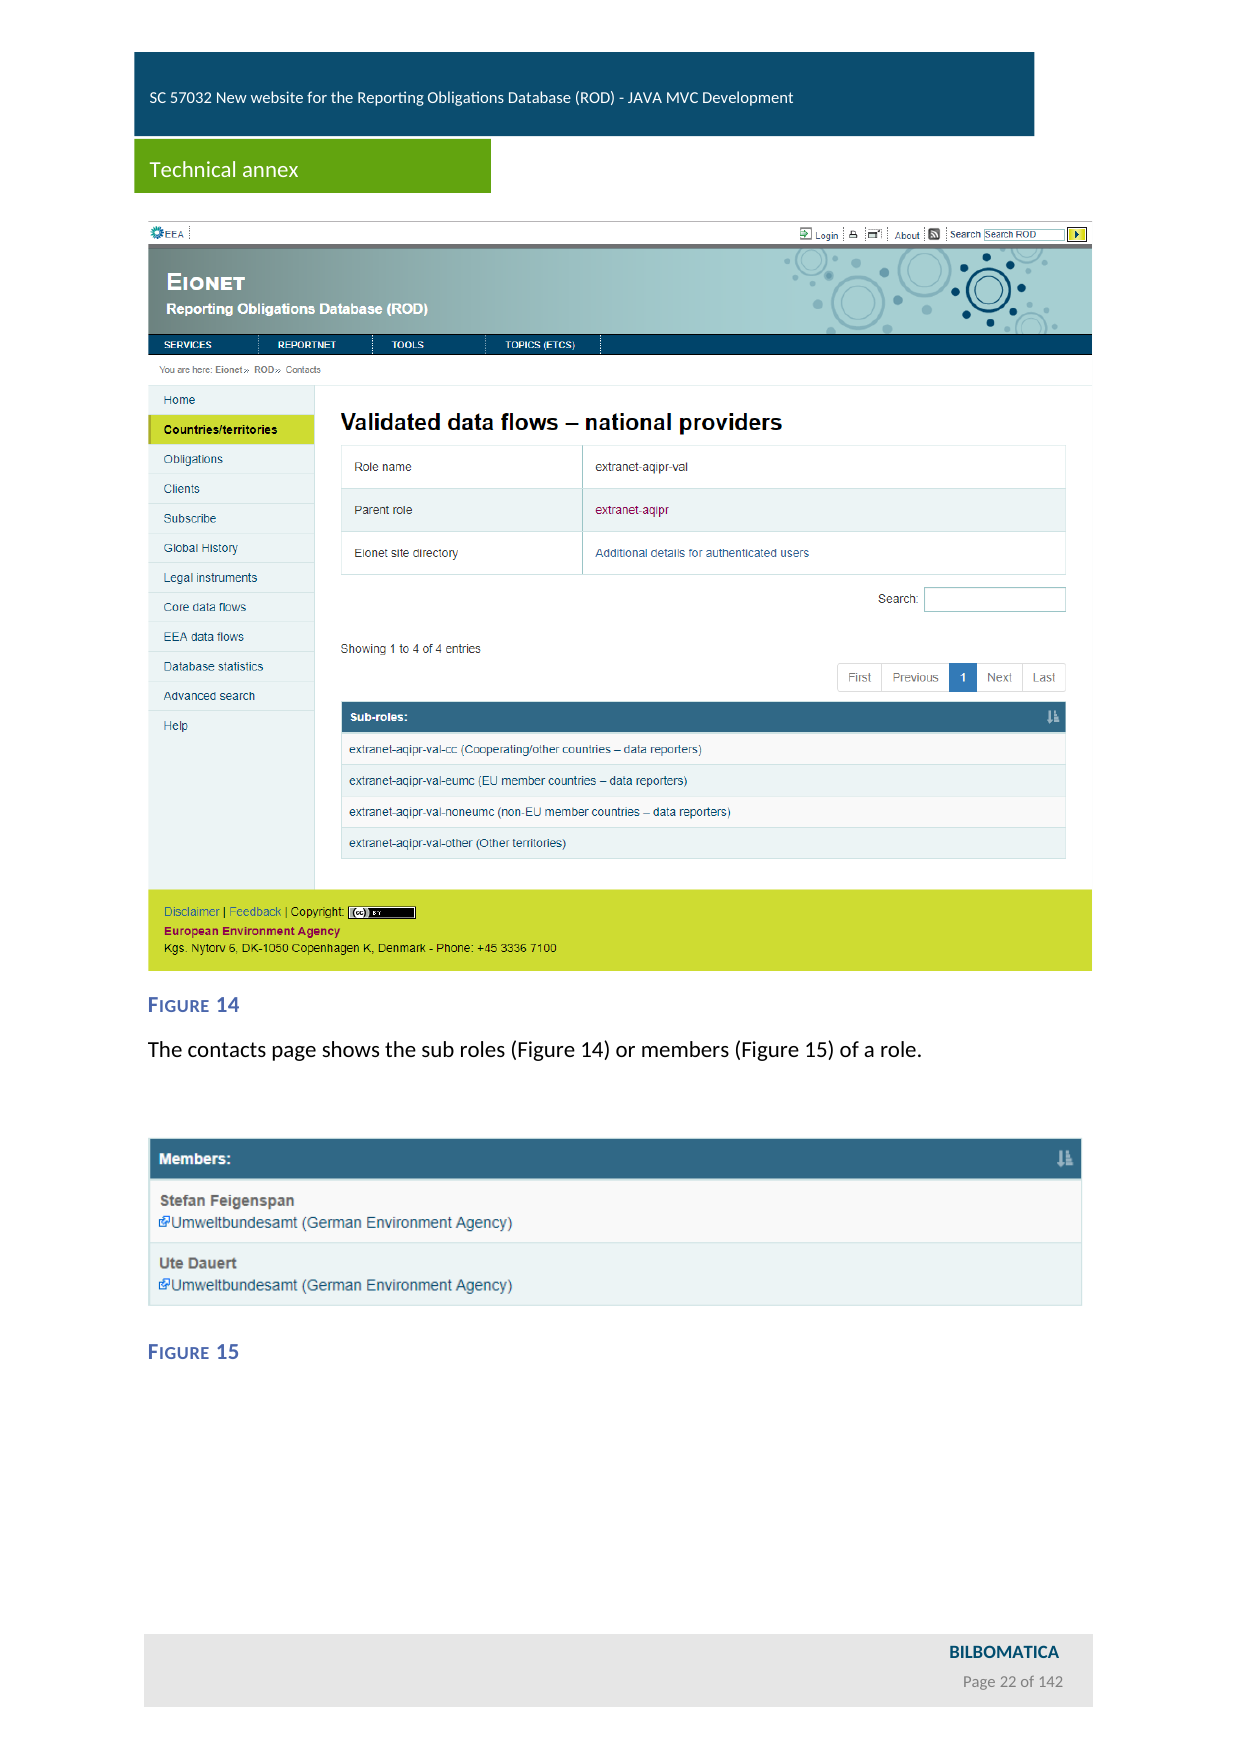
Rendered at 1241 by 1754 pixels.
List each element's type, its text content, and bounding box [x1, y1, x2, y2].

text The contacts page shows the sub roles (Figure 14) or members (Figure 15) of a role. [148, 1035, 1093, 1063]
text Figure 14 [148, 990, 1093, 1018]
picture [147, 1128, 1092, 1318]
text Figure 15 [148, 1337, 1093, 1365]
picture [148, 221, 1093, 972]
